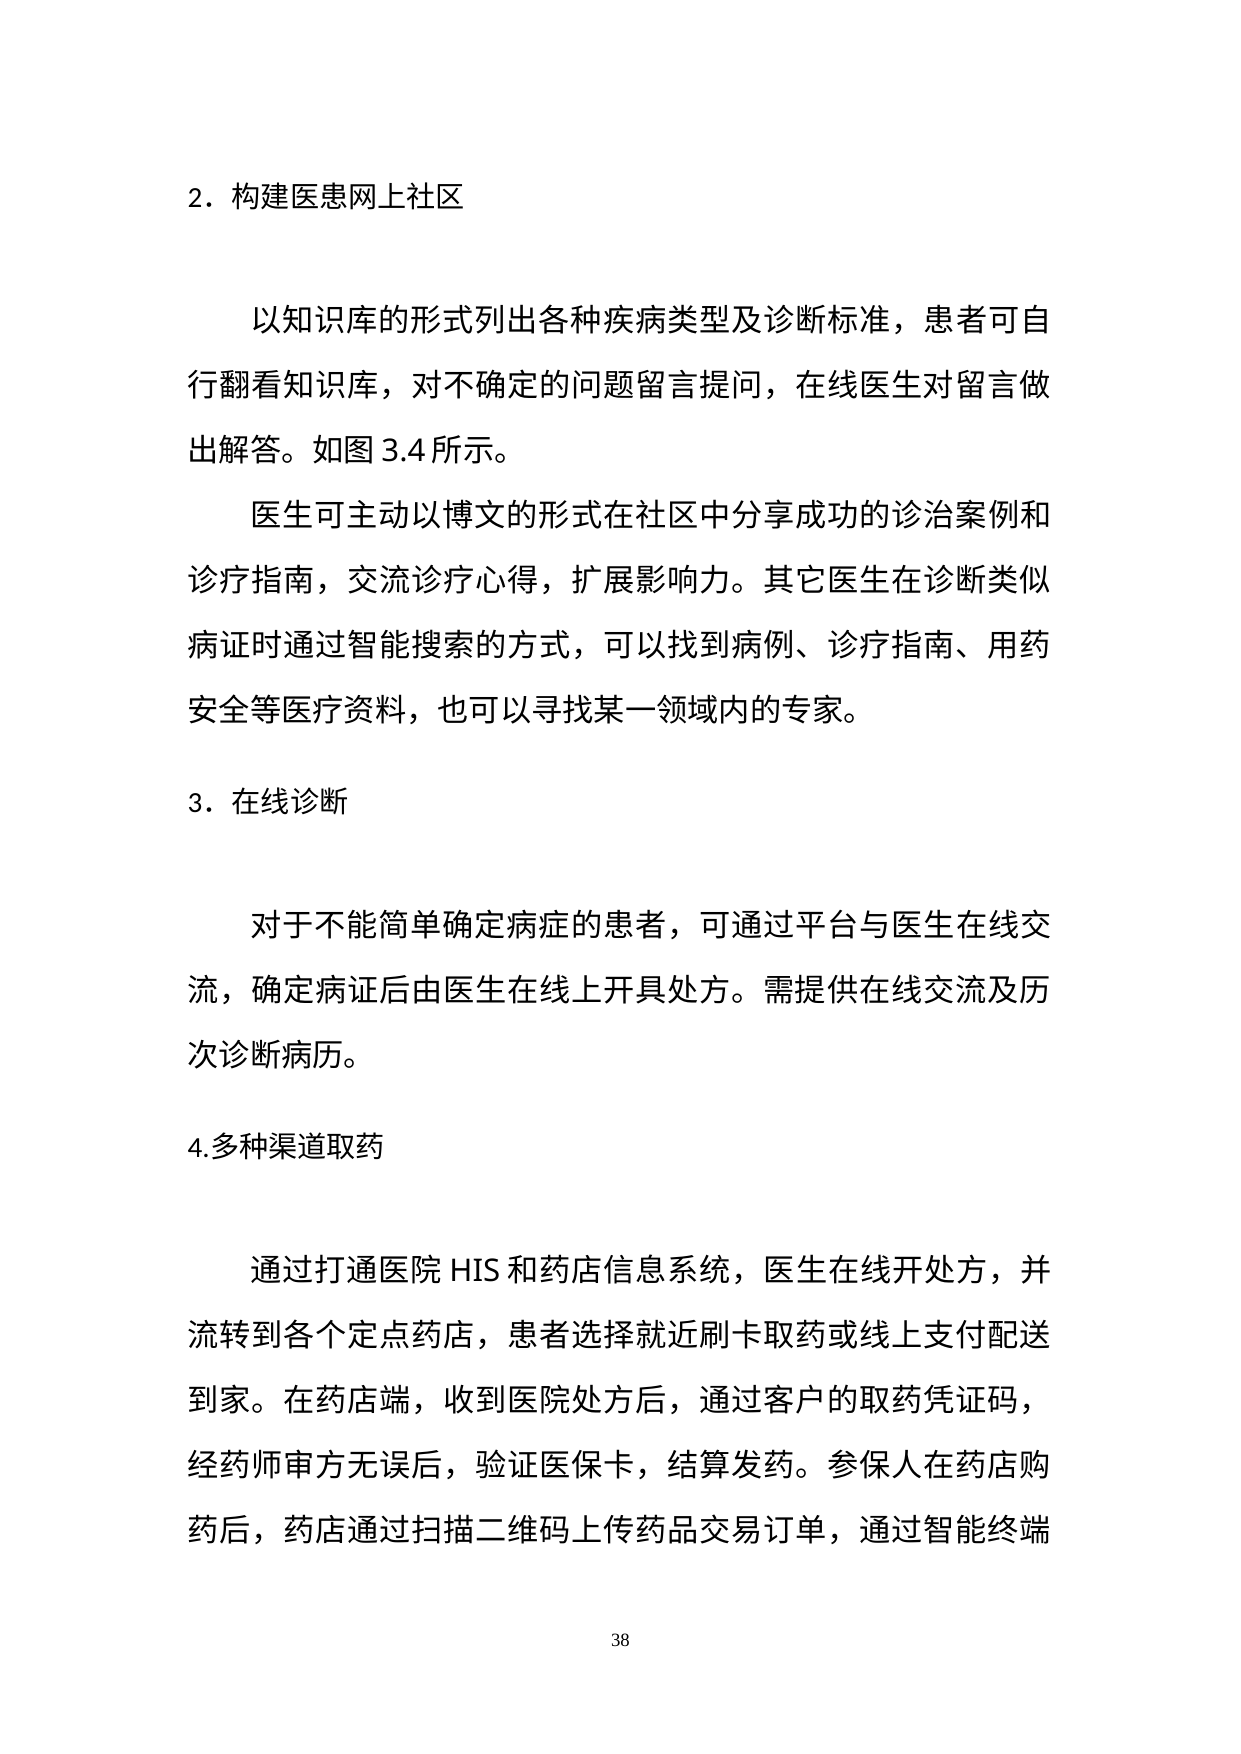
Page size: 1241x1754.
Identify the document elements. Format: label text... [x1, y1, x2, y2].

subtitle 3．在线诊断 [187, 767, 1053, 832]
subtitle 2．构建医患网上社区 [187, 162, 1053, 227]
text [187, 1235, 1053, 1560]
subtitle 4.多种渠道取药 [187, 1112, 1053, 1177]
text 以知识库的形式列出各种疾病类型及诊断标准，患者可自行翻看知识库，对不确定的问题留言提问，在线医生对留言做出解答。如图3.4所示。 [187, 285, 1053, 480]
text 医生可主动以博文的形式在社区中分享成功的诊治案例和诊疗指南，交流诊疗心得，扩展影响力。其它医生在诊断类似病证时通过智能搜索的方式，可以找到病例、诊疗指南、用药安全等医疗资料，也可以寻找某一领域内的专家。 [187, 480, 1053, 740]
text 对于不能简单确定病症的患者，可通过平台与医生在线交流，确定病证后由医生在线上开具处方。需提供在线交流及历次诊断病历。 [187, 890, 1053, 1085]
